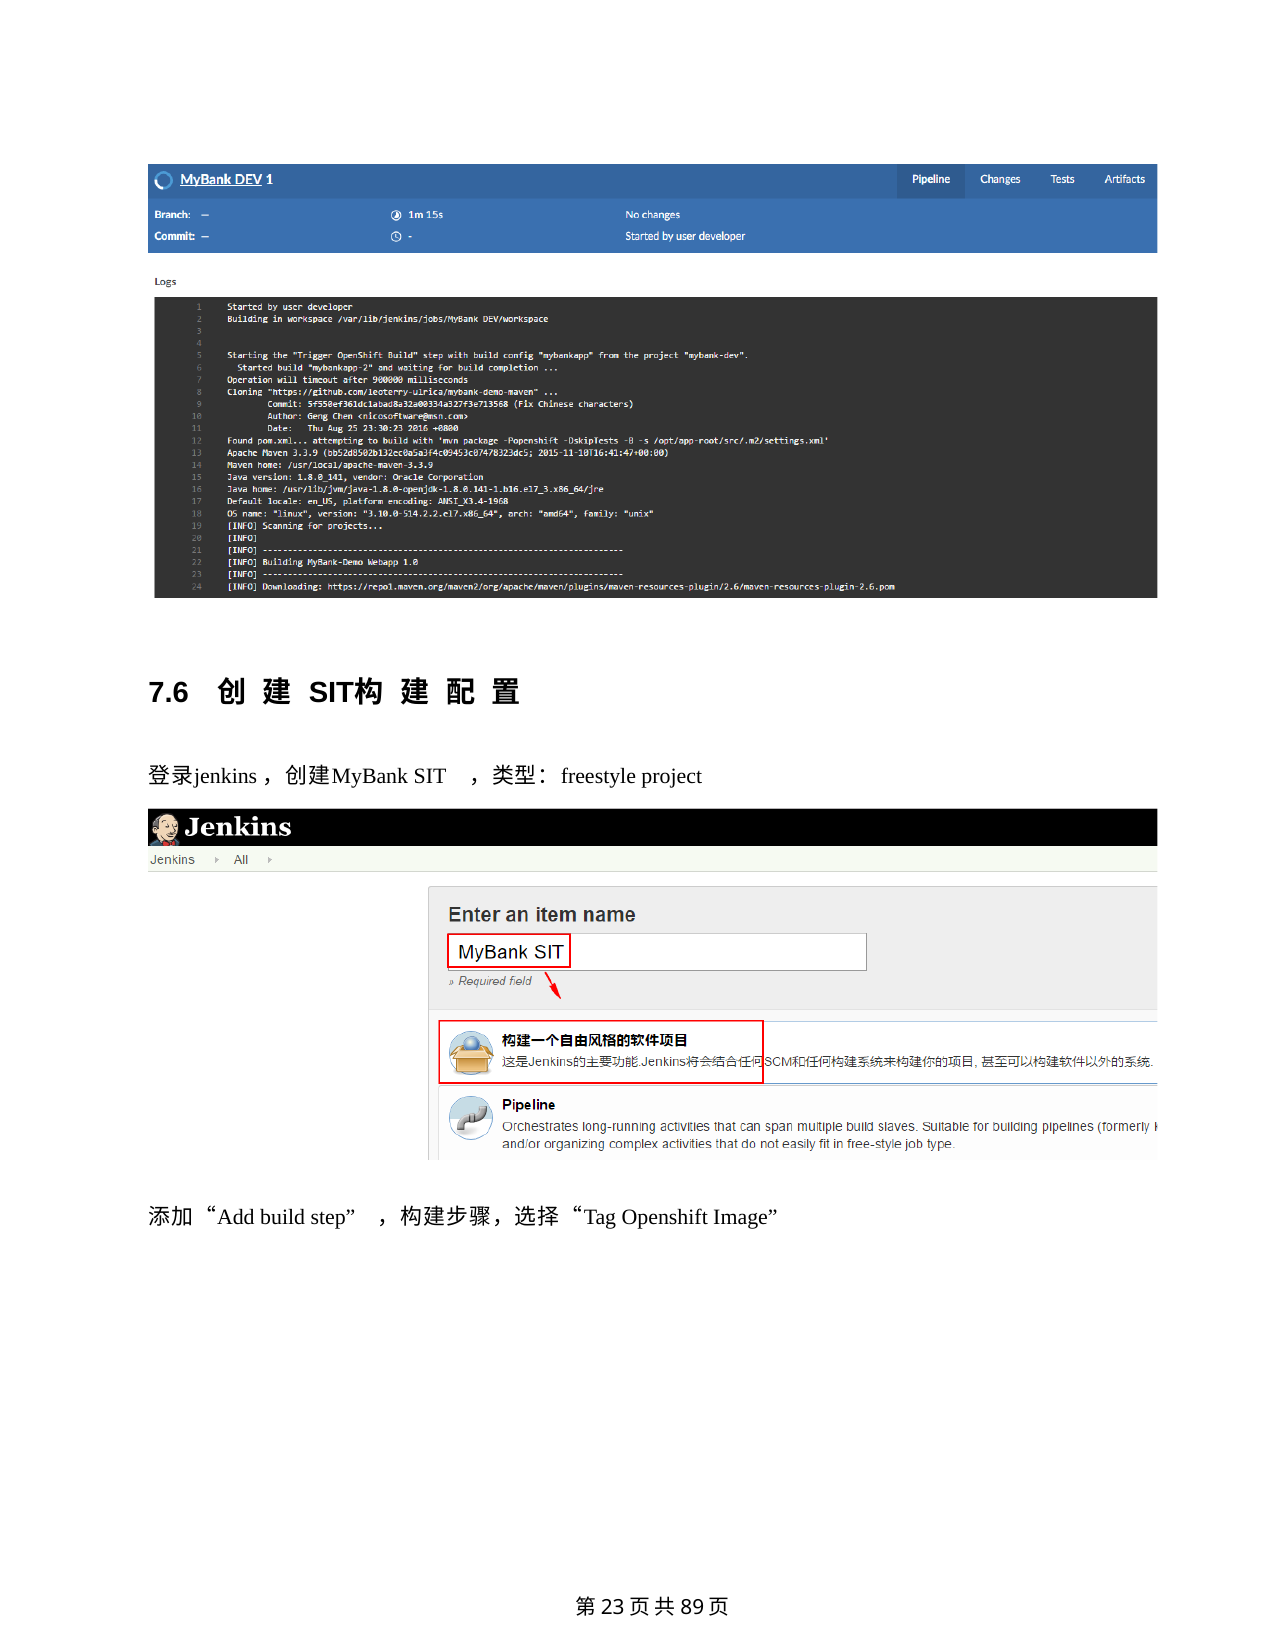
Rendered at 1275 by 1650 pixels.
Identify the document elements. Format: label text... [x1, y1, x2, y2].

text 添加“Add build step”，构建步骤，选择“Tag Openshift Image” [148, 1196, 1156, 1233]
subtitle 创建SIT构建配置 [148, 652, 1156, 727]
picture [148, 164, 1158, 599]
picture [148, 808, 1158, 1160]
text 登录jenkins，创建MyBank SIT，类型：freestyle project [148, 755, 1156, 792]
